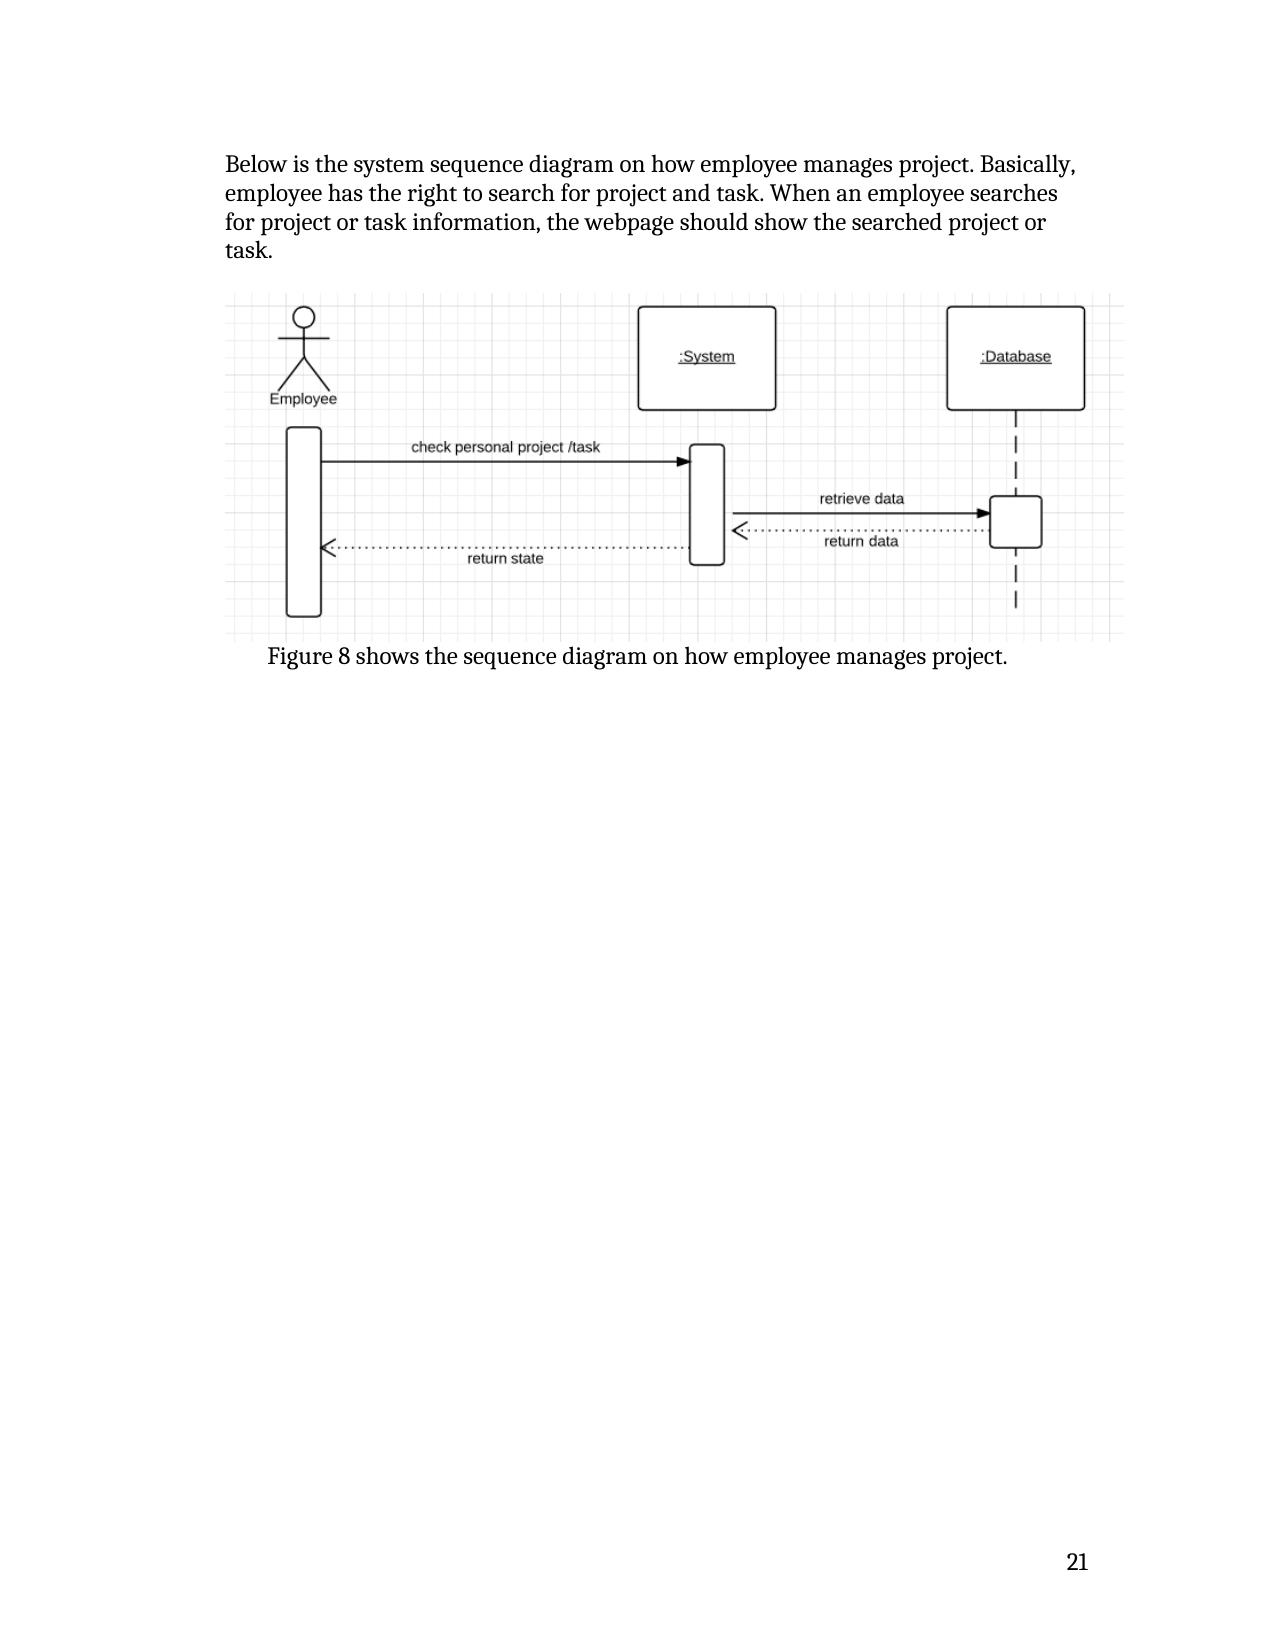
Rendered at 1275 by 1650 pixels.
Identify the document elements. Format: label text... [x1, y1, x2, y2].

list Below is the system sequence diagram on how employee manages project. Basically, employee has the right to search for project and task. When an employee searches for project or task information, the webpage should show the searched project or task. [225, 150, 1087, 265]
text Figure 8 shows the sequence diagram on how employee manages project. [187, 642, 1087, 670]
picture [225, 293, 1124, 642]
